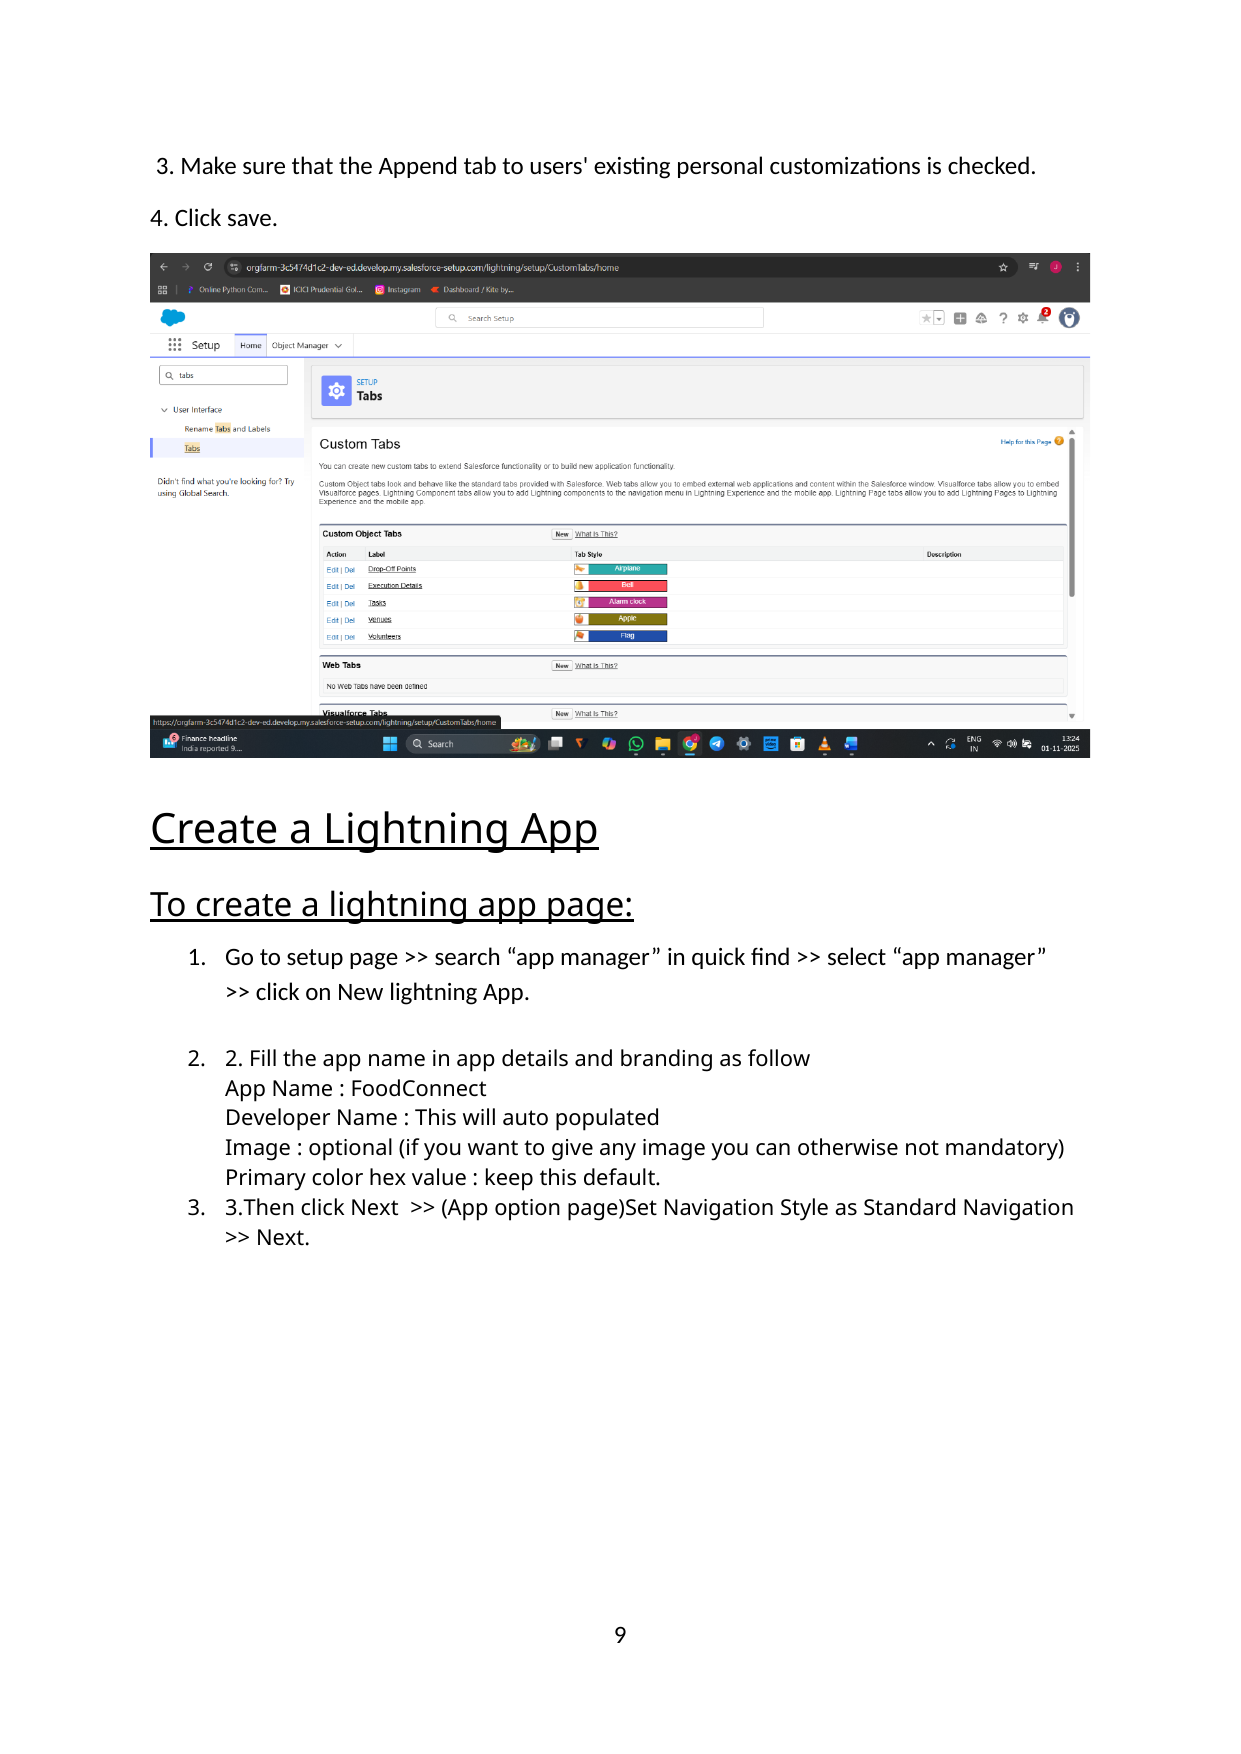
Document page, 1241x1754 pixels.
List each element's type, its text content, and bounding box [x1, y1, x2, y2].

subtitle To create a lightning app page: [150, 881, 1090, 926]
subtitle Create a Lightning App [150, 799, 1090, 856]
list 2. Fill the app name in app details and branding as follow App Name : FoodConnect Developer Name : This will auto populated Image : optional (if you want to give any image you can otherwise not mandatory) Primary color hex value : keep this default. [187, 1043, 1090, 1192]
picture [150, 253, 1091, 758]
list 3.Then click Next >> (App option page)Set Navigation Style as Standard Navigation >> Next. [187, 1192, 1090, 1251]
text 4. Click save. [150, 202, 1090, 232]
list Go to setup page >> search “app manager” in quick find >> select “app manager” >> click on New lightning App. [187, 942, 1090, 1007]
text 3. Make sure that the Append tab to users' existing personal customizations is checked. [150, 150, 1090, 181]
